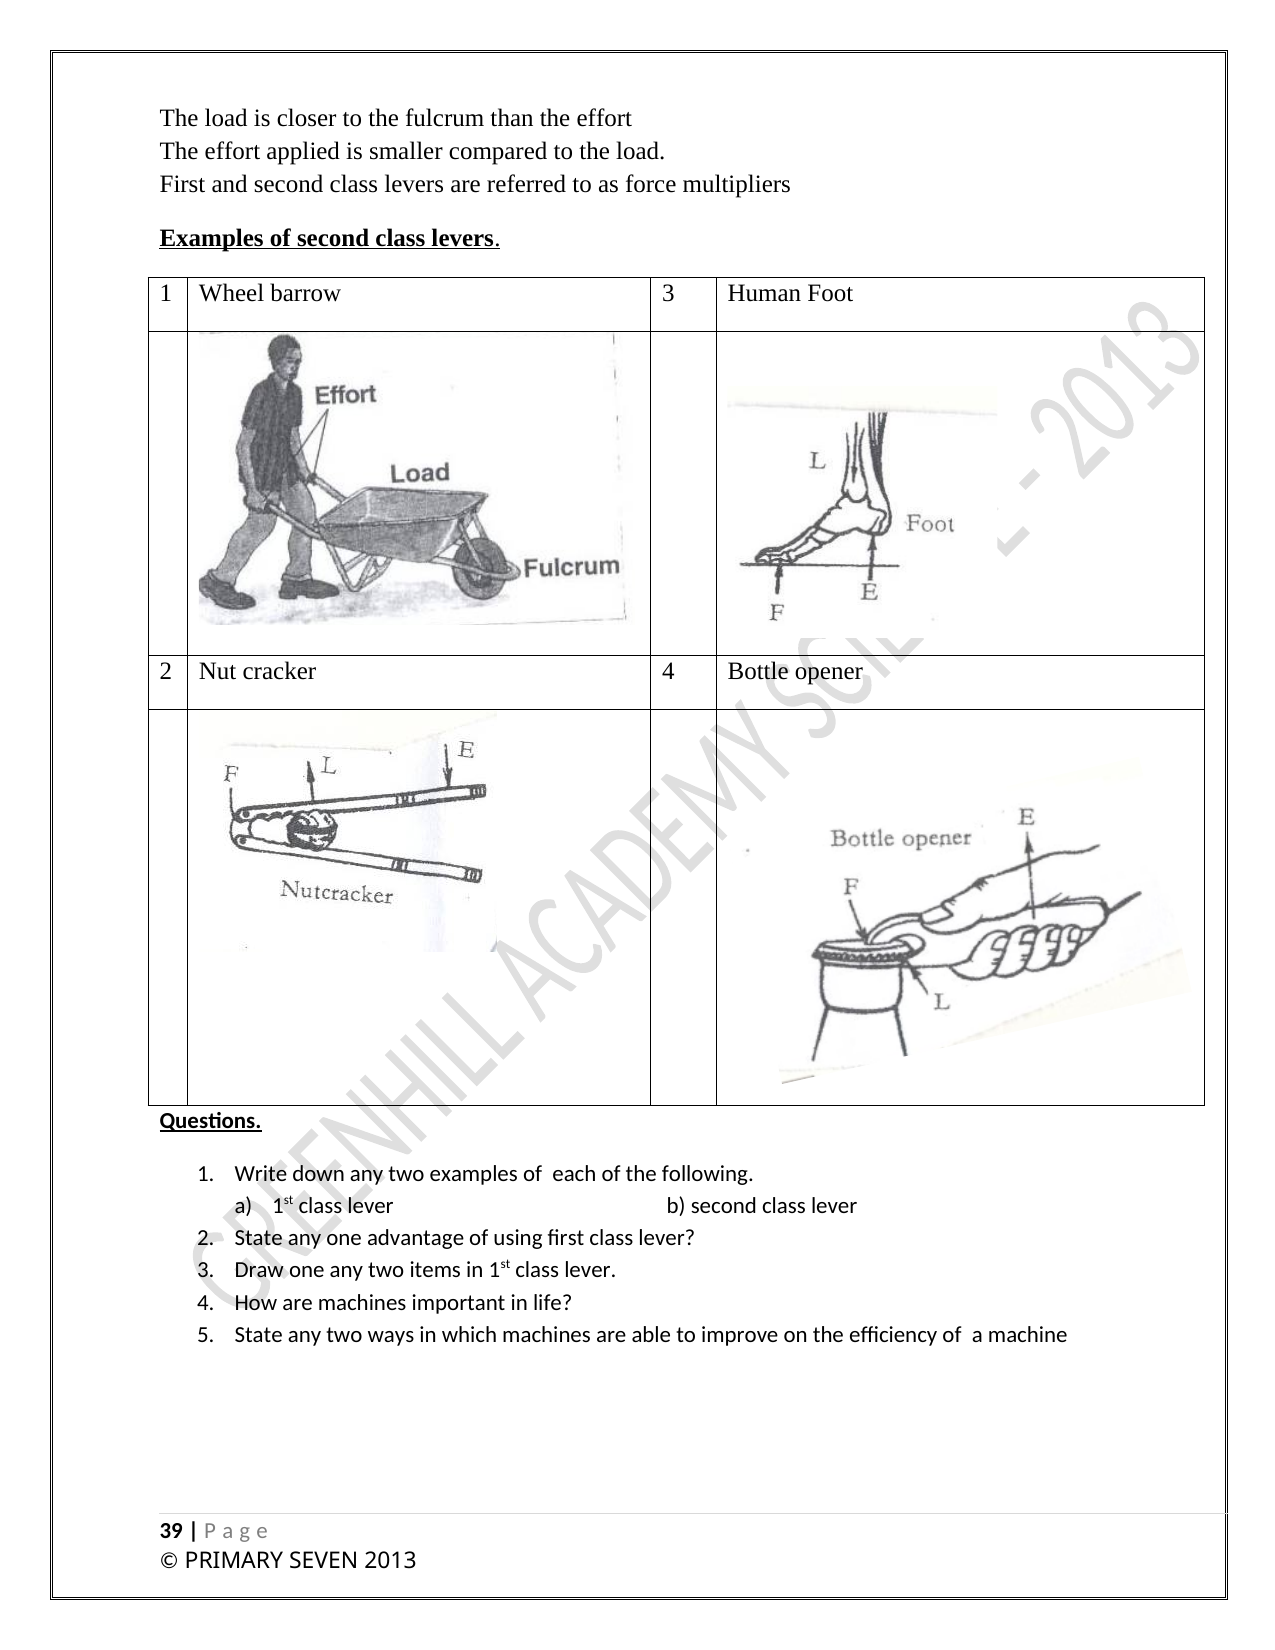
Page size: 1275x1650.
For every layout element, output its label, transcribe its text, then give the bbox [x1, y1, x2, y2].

table_cell [188, 710, 650, 1105]
table_header Wheel barrow [188, 278, 650, 331]
table_cell [651, 710, 716, 1105]
picture [198, 332, 635, 625]
table_header 3 [651, 278, 716, 331]
list State any one advantage of using first class lever? [197, 1223, 1225, 1251]
table_cell [717, 710, 1204, 1105]
table_header 1 [149, 278, 187, 331]
table_header Human Foot [717, 278, 1204, 331]
table_cell [651, 332, 716, 655]
list Write down any two examples of each of the following. [197, 1159, 1225, 1187]
text Questions. [159, 1106, 1225, 1134]
table_cell 4 [651, 656, 716, 709]
list Draw one any two items in 1st class lever. [197, 1256, 1225, 1284]
table_cell [149, 710, 187, 1105]
table_cell 2 [149, 656, 187, 709]
table_cell [717, 332, 1204, 655]
list How are machines important in life? [197, 1288, 1225, 1316]
table_cell [149, 332, 187, 655]
picture [729, 756, 1192, 1084]
table_cell Bottle opener [717, 656, 1204, 709]
list State any two ways in which machines are able to improve on the efficiency of a machine [197, 1320, 1225, 1348]
picture [727, 386, 998, 638]
table_cell [188, 332, 650, 655]
list 1st class lever b) second class lever [234, 1191, 1225, 1219]
text The load is closer to the fulcrum than the effort The effort applied is smaller compared to the load. First and second class levers are referred to as force multipliers [159, 103, 1225, 198]
text Examples of second class levers. [159, 223, 1225, 252]
picture [198, 710, 497, 952]
table_cell Nut cracker [188, 656, 650, 709]
